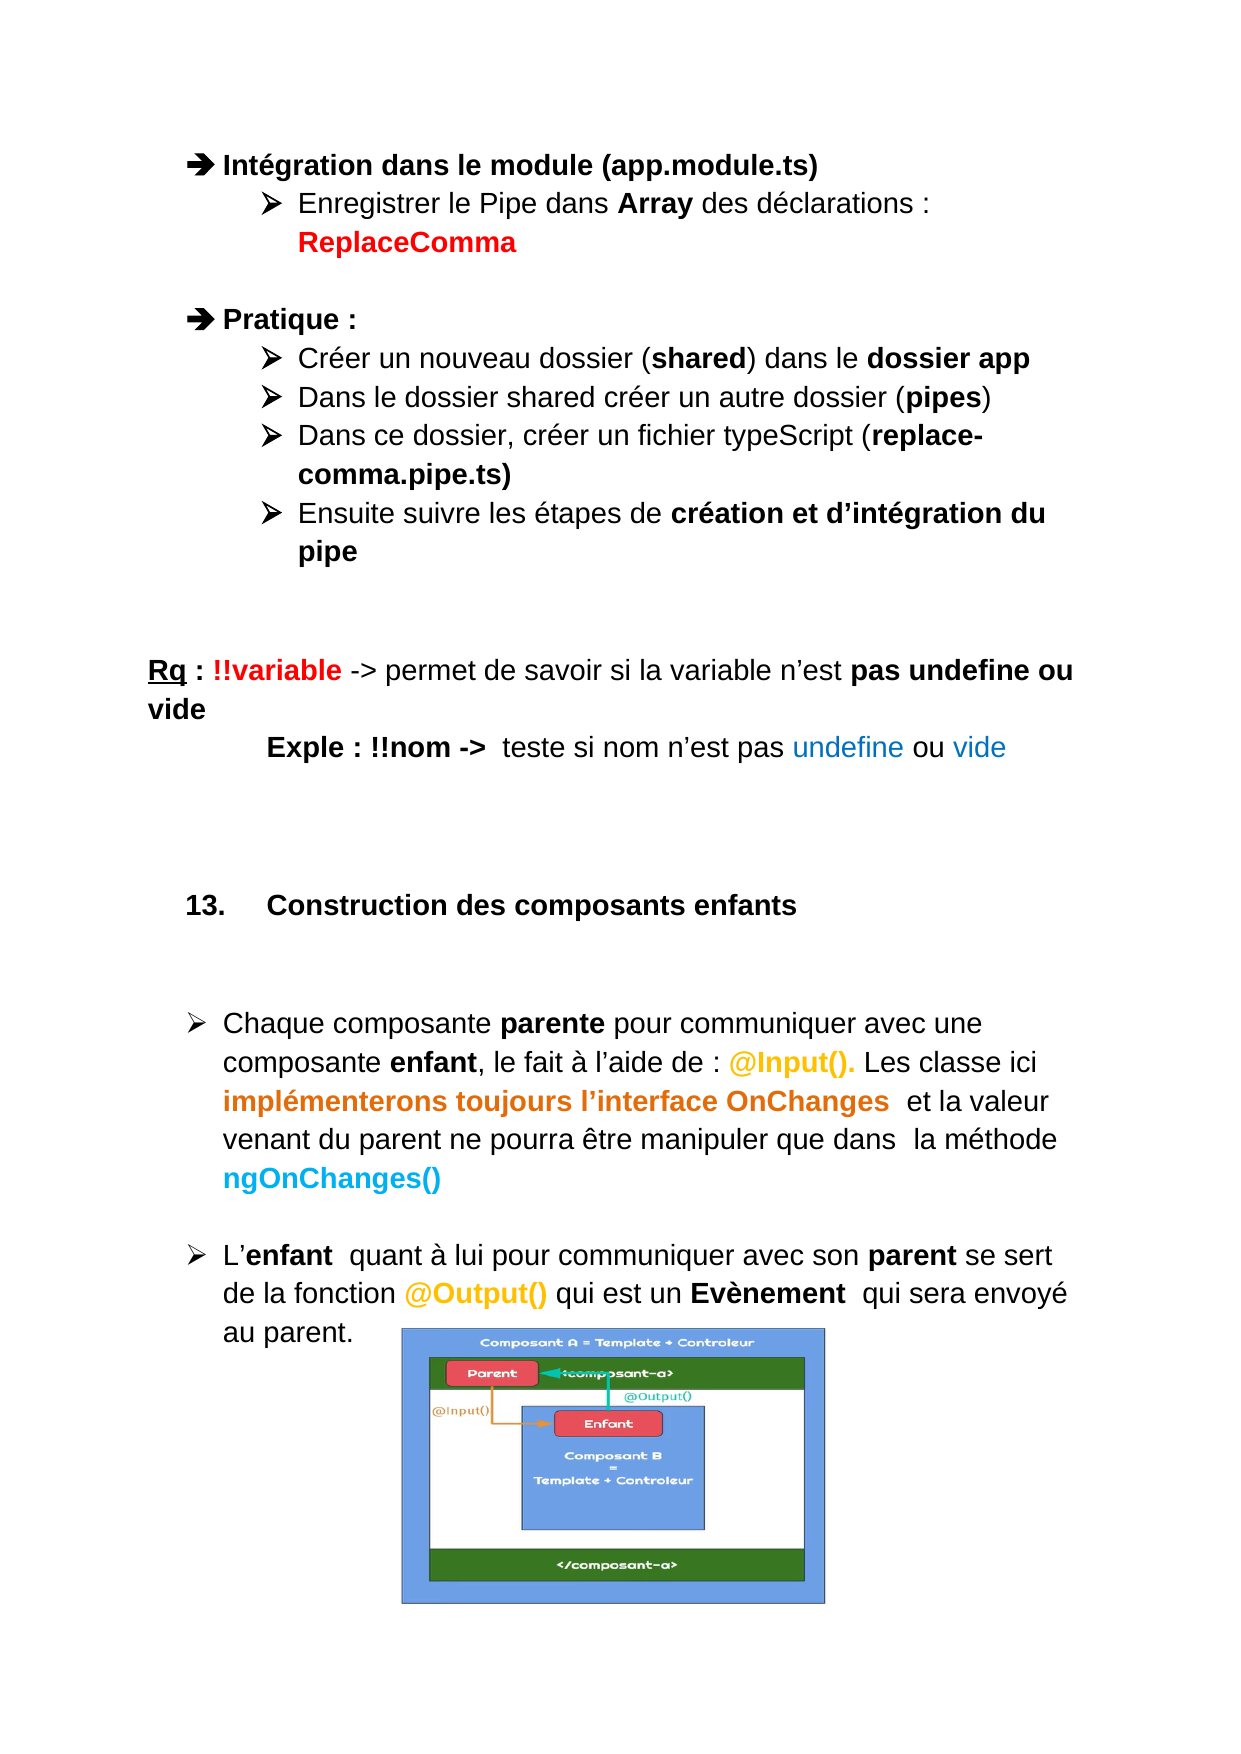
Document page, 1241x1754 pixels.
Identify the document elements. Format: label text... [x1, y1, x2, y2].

list Enregistrer le Pipe dans Array des déclarations : ReplaceComma [260, 186, 1093, 259]
list Dans le dossier shared créer un autre dossier (pipes) [260, 380, 1093, 413]
list Ensuite suivre les étapes de création et d’intégration du pipe [260, 496, 1093, 568]
list Pratique : [185, 302, 1093, 336]
list Intégration dans le module (app.module.ts) [185, 148, 1093, 181]
picture [378, 1320, 834, 1607]
list Construction des composants enfants [185, 888, 1093, 921]
list Dans ce dossier, créer un fichier typeScript (replace-comma.pipe.ts) [260, 418, 1093, 491]
list Créer un nouveau dossier (shared) dans le dossier app [260, 341, 1093, 375]
list L’enfant quant à lui pour communiquer avec son parent se sert de la fonction @Output() qui est un Evènement qui sera envoyé au parent. [185, 1238, 1093, 1349]
text Exple : !!nom -> teste si nom n’est pas undefine ou vide [148, 730, 1093, 764]
list Chaque composante parente pour communiquer avec une composante enfant, le fait à l’aide de : @Input(). Les classe ici implémenterons toujours l’interface OnChanges et la valeur venant du parent ne pourra être manipuler que dans la méthode ngOnChanges() [185, 1006, 1093, 1194]
text Rq : !!variable -> permet de savoir si la variable n’est pas undefine ou vide [148, 653, 1093, 725]
